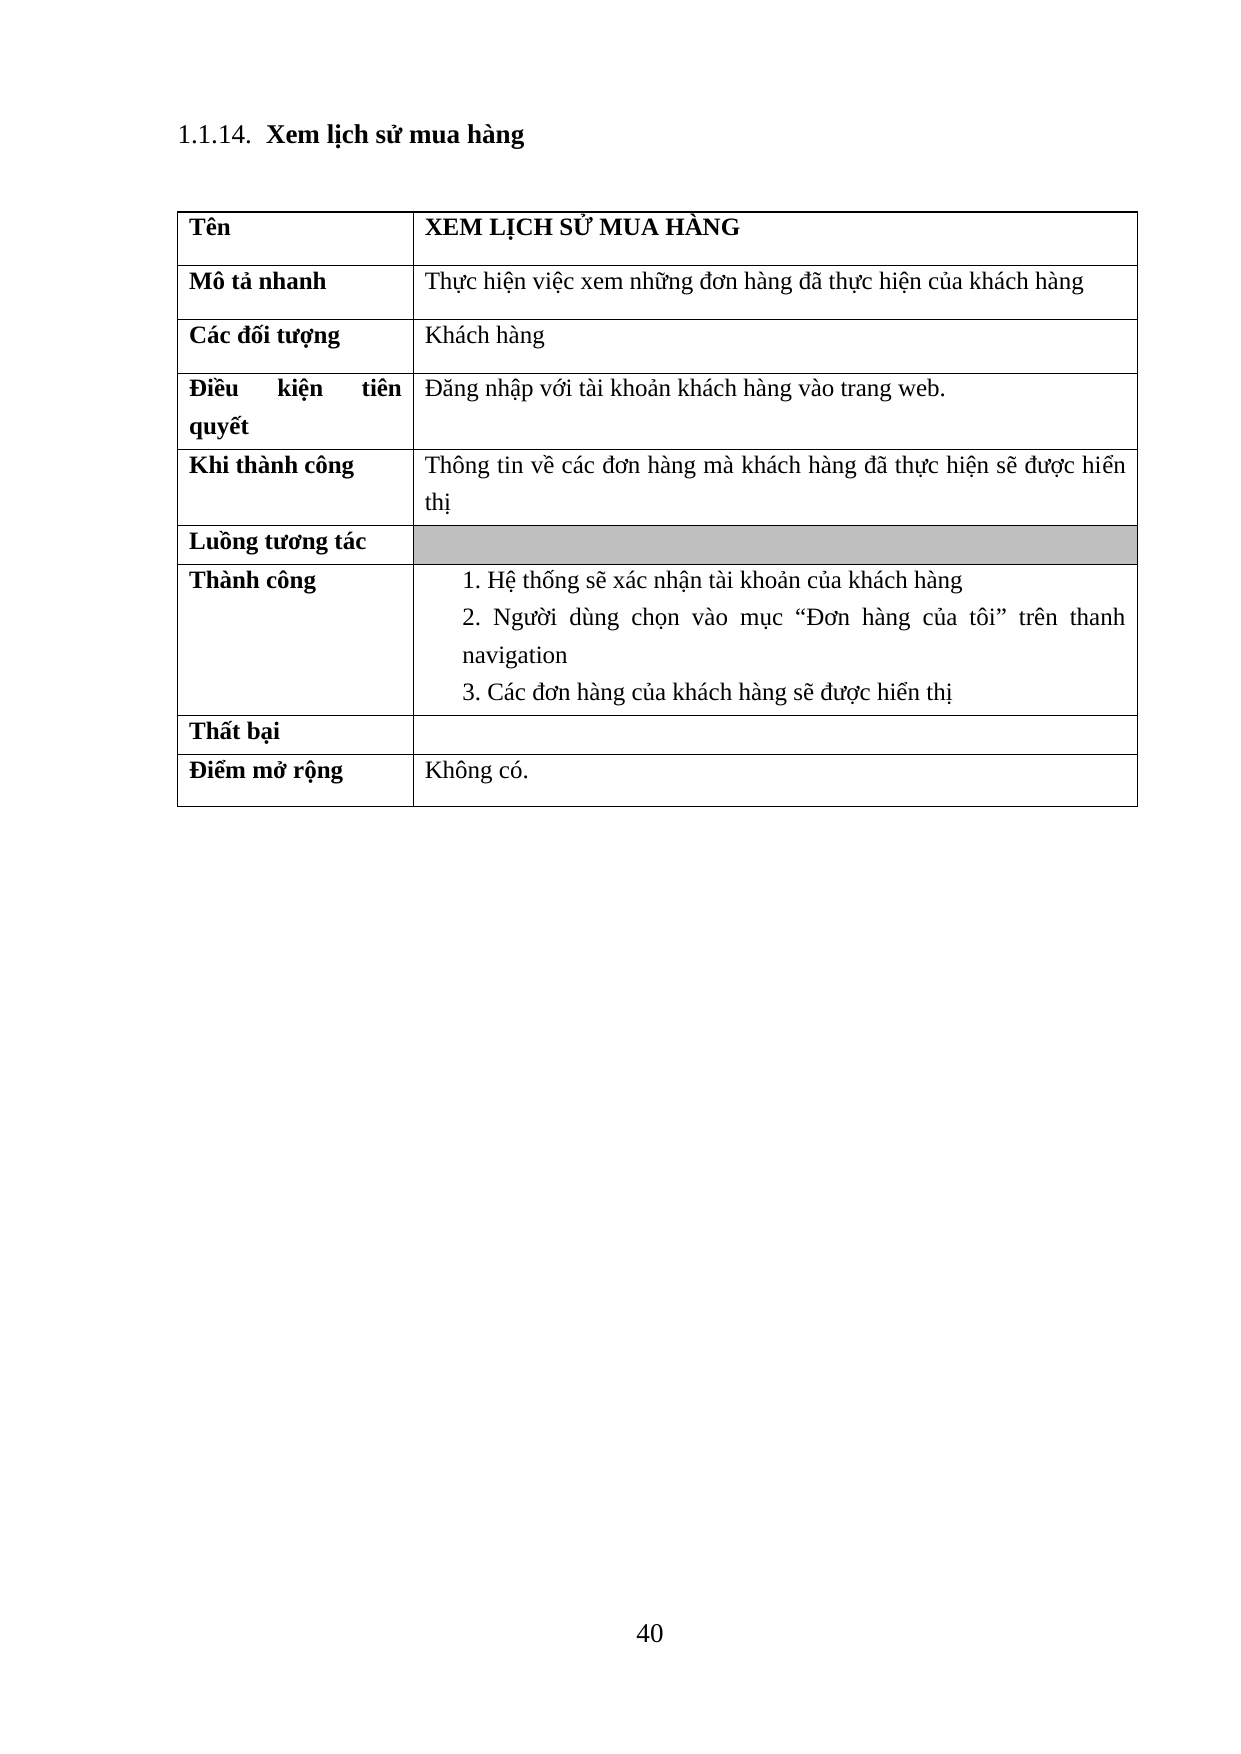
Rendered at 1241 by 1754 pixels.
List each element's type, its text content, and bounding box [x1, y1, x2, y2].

table_header Tên [178, 213, 413, 265]
table_header XEM LỊCH SỬ MUA HÀNG [414, 213, 1137, 265]
table_cell [414, 716, 1137, 754]
table_cell Đăng nhập với tài khoản khách hàng vào trang web. [414, 374, 1137, 449]
table_cell Điều kiện tiên quyết [178, 374, 413, 449]
table_cell Không có. [414, 755, 1137, 806]
table_cell Khách hàng [414, 320, 1137, 372]
table_cell Các đối tượng [178, 320, 413, 372]
table_cell Thất bại [178, 716, 413, 754]
table_cell [414, 526, 1137, 564]
table_cell 1. Hệ thống sẽ xác nhận tài khoản của khách hàng 2. Người dùng chọn vào mục “Đơn hàng của tôi” trên thanh navigation 3. Các đơn hàng của khách hàng sẽ được hiển thị [414, 565, 1137, 715]
table_cell Mô tả nhanh [178, 266, 413, 319]
table_cell Điểm mở rộng [178, 755, 413, 806]
subtitle Xem lịch sử mua hàng [177, 118, 1122, 149]
table_cell Luồng tương tác [178, 526, 413, 564]
table_cell Thành công [178, 565, 413, 715]
table_cell Thông tin về các đơn hàng mà khách hàng đã thực hiện sẽ được hiển thị [414, 450, 1137, 525]
table_cell Khi thành công [178, 450, 413, 525]
table_cell Thực hiện việc xem những đơn hàng đã thực hiện của khách hàng [414, 266, 1137, 319]
